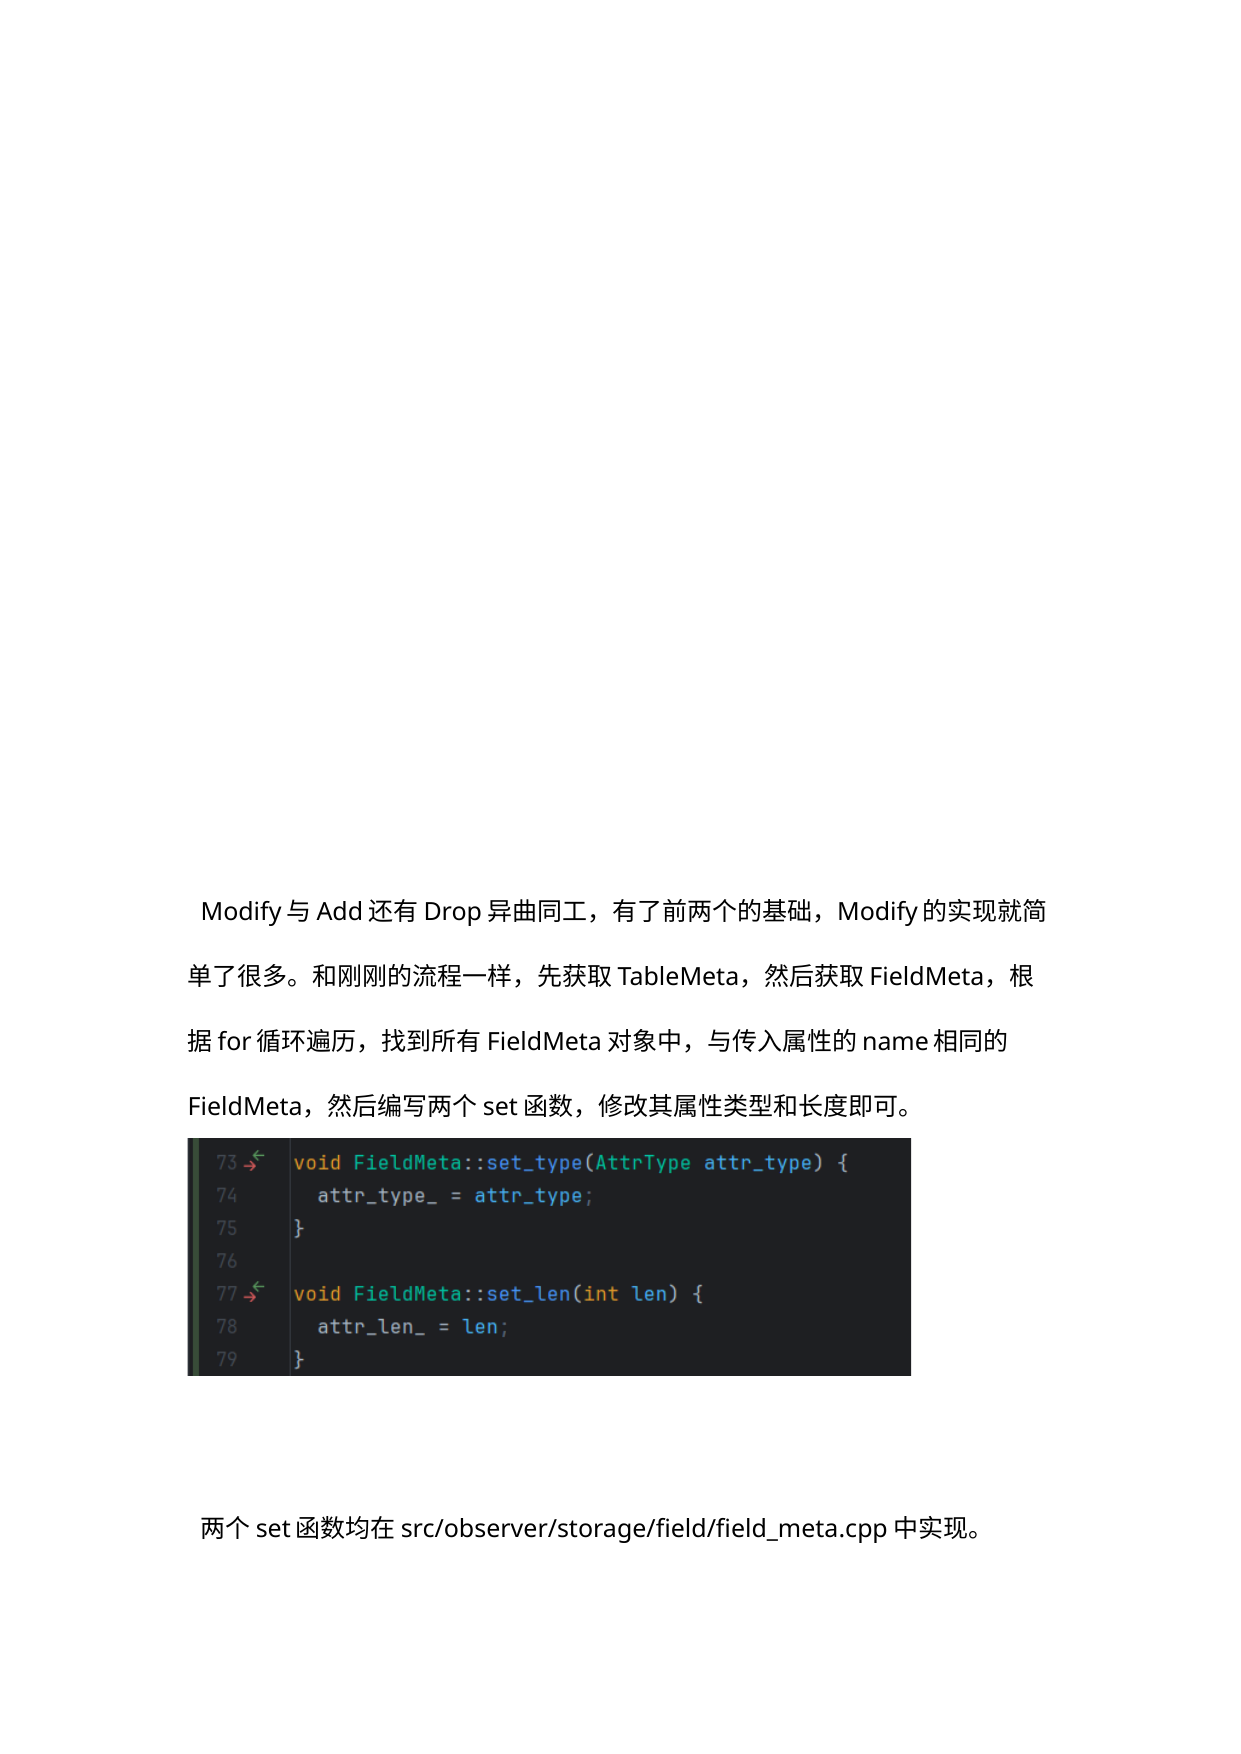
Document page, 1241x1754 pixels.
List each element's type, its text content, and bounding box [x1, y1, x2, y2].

text 两个set函数均在src/observer/storage/field/field_meta.cpp中实现。 [187, 1494, 1053, 1559]
text Modify与Add还有Drop异曲同工，有了前两个的基础，Modify的实现就简单了很多。和刚刚的流程一样，先获取TableMeta，然后获取FieldMeta，根据for循环遍历，找到所有FieldMeta对象中，与传入属性的name相同的FieldMeta，然后编写两个set函数，修改其属性类型和长度即可。 [187, 162, 1053, 1137]
picture [187, 1138, 912, 1376]
